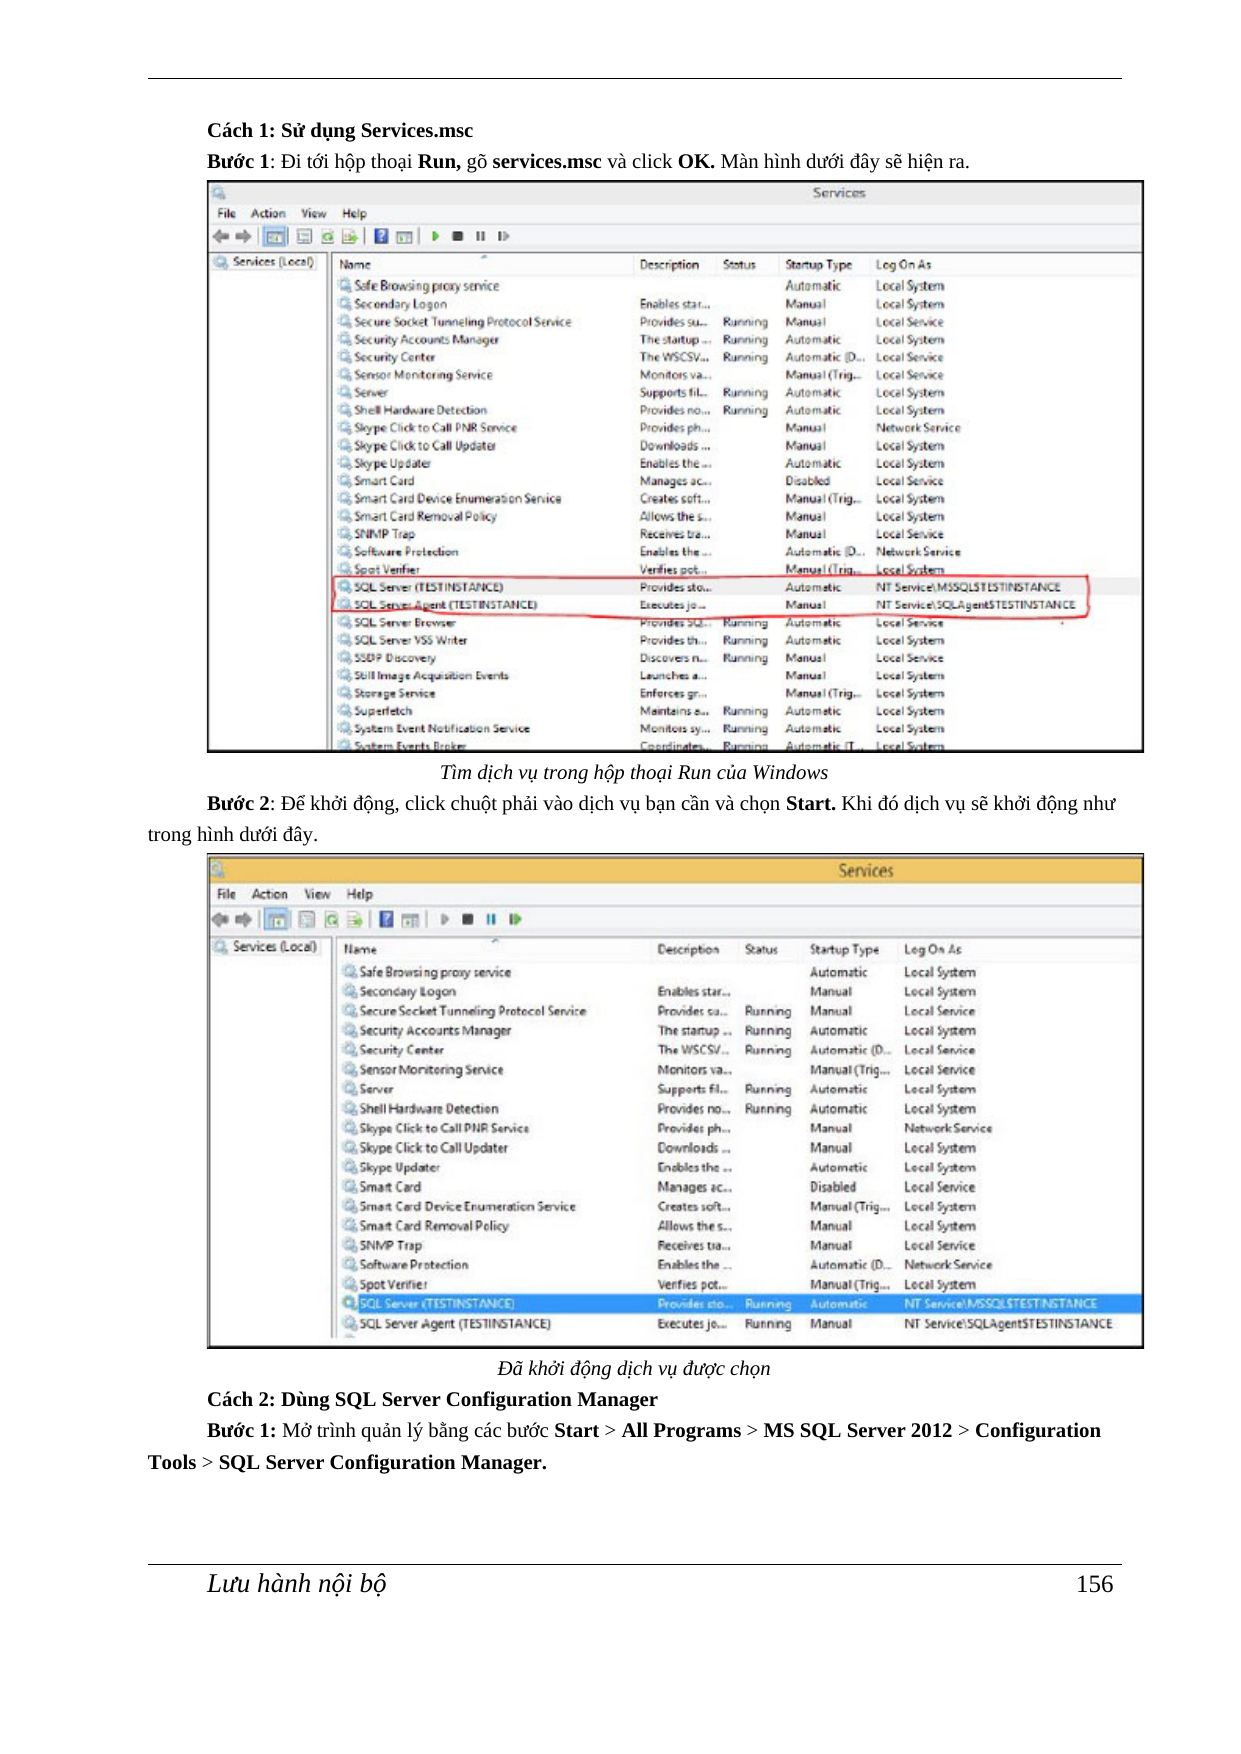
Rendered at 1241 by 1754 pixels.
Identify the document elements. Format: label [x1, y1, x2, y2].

picture [206, 180, 1145, 753]
picture [206, 853, 1145, 1349]
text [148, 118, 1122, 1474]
